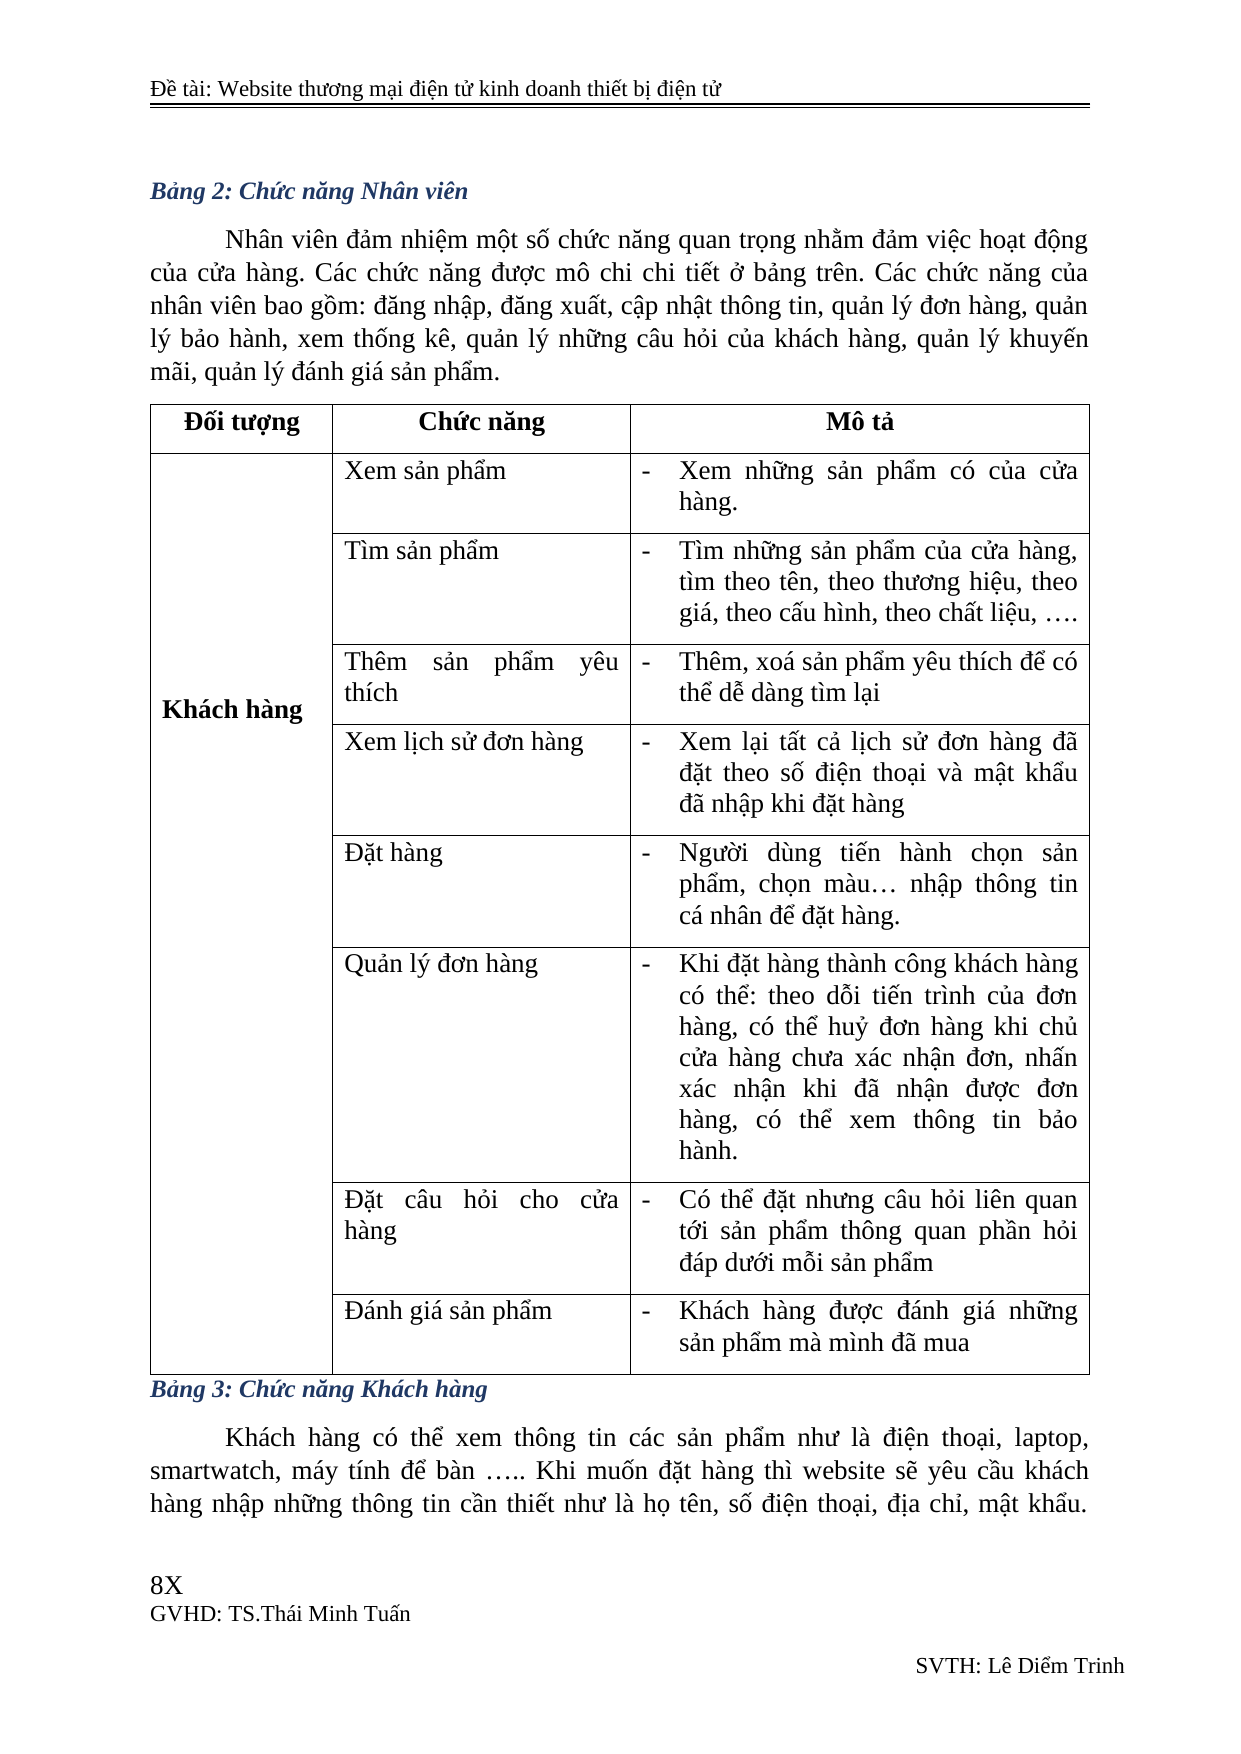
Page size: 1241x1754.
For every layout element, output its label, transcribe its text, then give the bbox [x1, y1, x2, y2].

table_cell Đặt câu hỏi cho cửa hàng [333, 1183, 630, 1293]
table_cell Thêm sản phẩm yêu thích [333, 645, 630, 724]
table_cell Xem lại tất cả lịch sử đơn hàng đã đặt theo số điện thoại và mật khẩu đã nhập khi đặt hàng [631, 725, 1089, 835]
table_cell Người dùng tiến hành chọn sản phẩm, chọn màu… nhập thông tin cá nhân để đặt hàng. [631, 836, 1089, 947]
table_cell Tìm những sản phẩm của cửa hàng, tìm theo tên, theo thương hiệu, theo giá, theo cấu hình, theo chất liệu, …. [631, 534, 1089, 644]
table_header Đối tượng [151, 405, 332, 453]
table_cell Xem lịch sử đơn hàng [333, 725, 630, 835]
table_header Chức năng [333, 405, 630, 453]
table_cell Đặt hàng [333, 836, 630, 947]
table_cell Tìm sản phẩm [333, 534, 630, 644]
table_cell Thêm, xoá sản phẩm yêu thích để có thể dễ dàng tìm lại [631, 645, 1089, 724]
table_cell Đánh giá sản phẩm [333, 1295, 630, 1373]
table_cell Khách hàng [151, 454, 332, 1373]
table_cell Xem những sản phẩm có của cửa hàng. [631, 454, 1089, 533]
table_cell Xem sản phẩm [333, 454, 630, 533]
table_cell Có thể đặt nhưng câu hỏi liên quan tới sản phẩm thông quan phần hỏi đáp dưới mỗi sản phẩm [631, 1183, 1089, 1293]
table_header Mô tả [631, 405, 1089, 453]
table_cell Khi đặt hàng thành công khách hàng có thể: theo dỗi tiến trình của đơn hàng, có thể huỷ đơn hàng khi chủ cửa hàng chưa xác nhận đơn, nhấn xác nhận khi đã nhận được đơn hàng, có thể xem thông tin bảo hành. [631, 948, 1089, 1182]
table_cell Quản lý đơn hàng [333, 948, 630, 1182]
table_cell Khách hàng được đánh giá những sản phẩm mà mình đã mua [631, 1295, 1089, 1373]
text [150, 1422, 1090, 1518]
text Nhân viên đảm nhiệm một số chức năng quan trọng nhằm đảm việc hoạt động của cửa hàng. Các chức năng được mô chi chi tiết ở bảng trên. Các chức năng của nhân viên bao gồm: đăng nhập, đăng xuất, cập nhật thông tin, quản lý đơn hàng, quản lý bảo hành, xem thống kê, quản lý những câu hỏi của khách hàng, quản lý khuyến mãi, quản lý đánh giá sản phẩm. [150, 223, 1090, 386]
